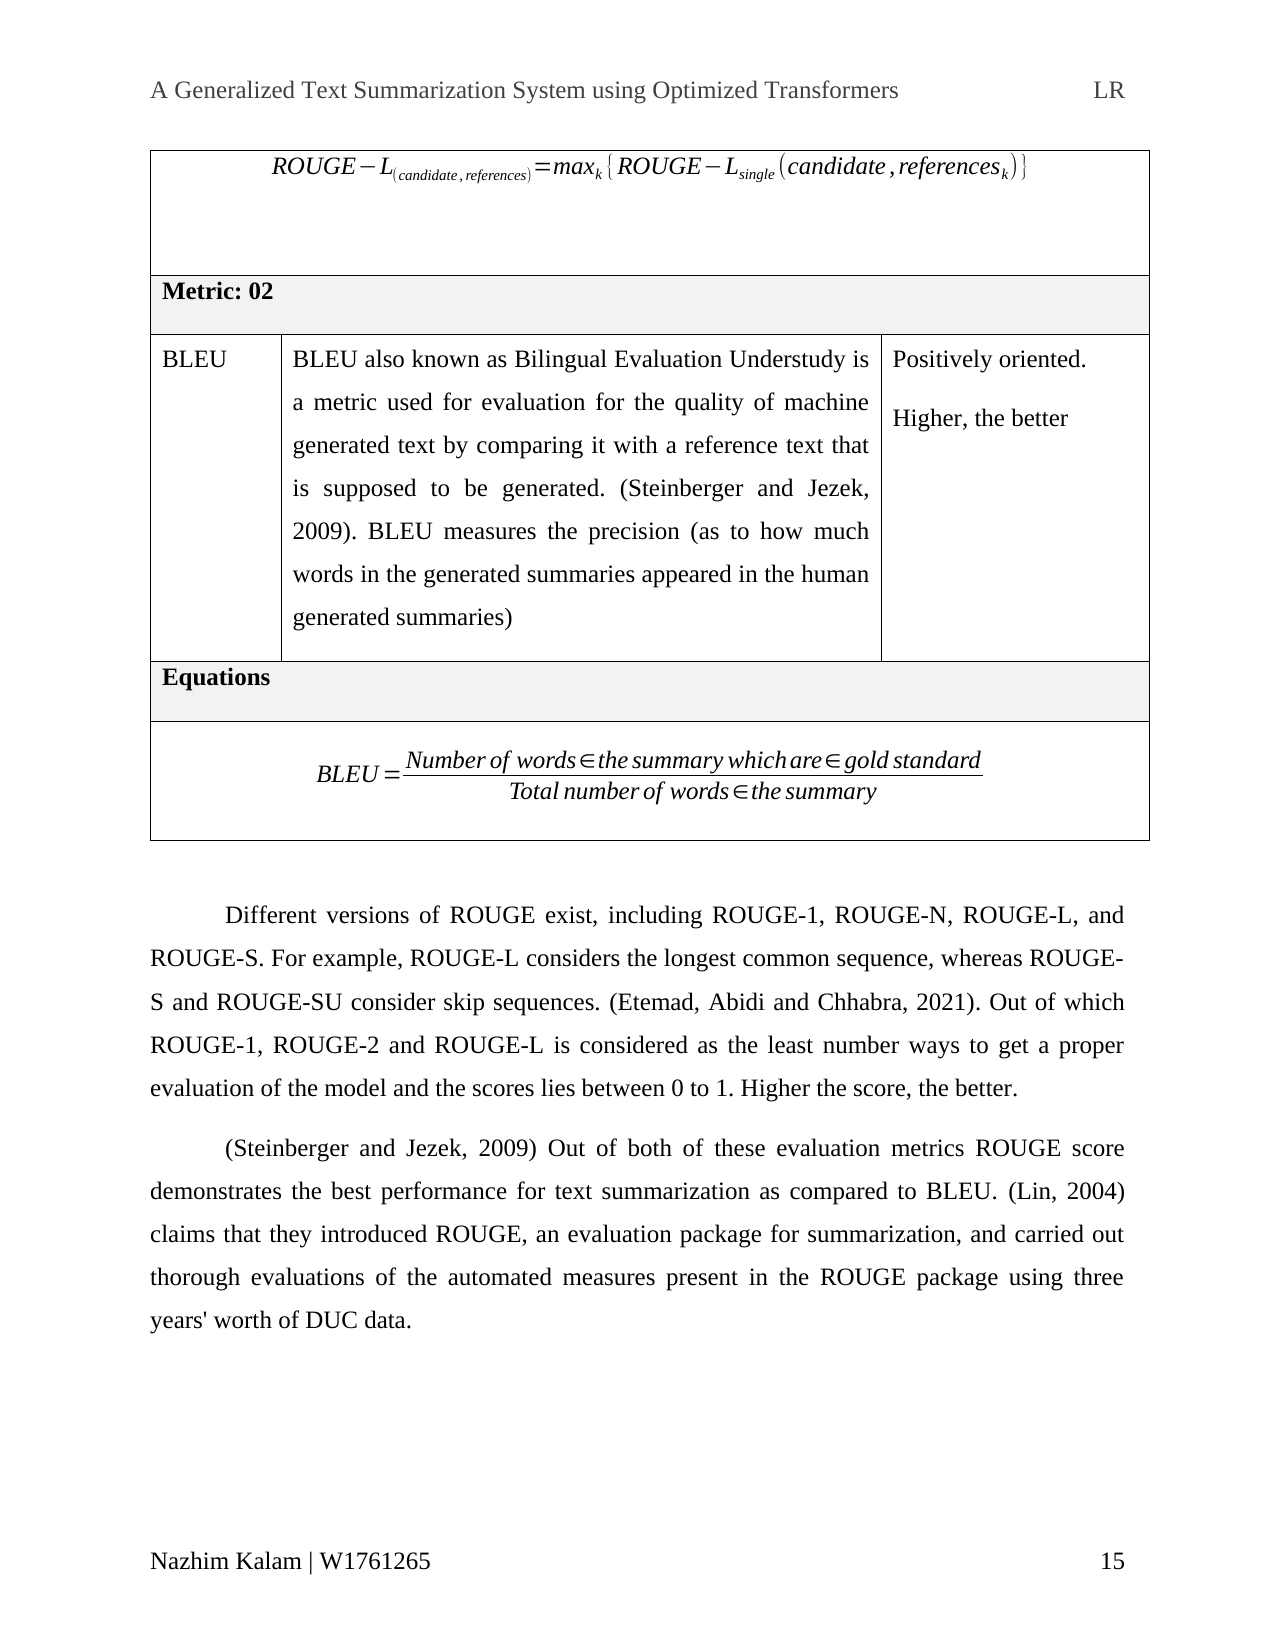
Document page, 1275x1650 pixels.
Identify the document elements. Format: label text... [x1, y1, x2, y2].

table_cell Equations [151, 662, 1149, 721]
table_cell Metric: 02 [151, 276, 1149, 334]
text (Steinberger and Jezek, 2009) Out of both of these evaluation metrics ROUGE score demonstrates the best performance for text summarization as compared to BLEU. (Lin, 2004) claims that they introduced ROUGE, an evaluation package for summarization, and carried out thorough evaluations of the automated measures present in the ROUGE package using three years' worth of DUC data. [150, 1133, 1125, 1334]
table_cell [151, 151, 1149, 275]
table_cell BLEU [151, 335, 281, 661]
text Different versions of ROUGE exist, including ROUGE-1, ROUGE-N, ROUGE-L, and ROUGE-S. For example, ROUGE-L considers the longest common sequence, whereas ROUGE-S and ROUGE-SU consider skip sequences. (Etemad, Abidi and Chhabra, 2021). Out of which ROUGE-1, ROUGE-2 and ROUGE-L is considered as the least number ways to get a proper evaluation of the model and the scores lies between 0 to 1. Higher the score, the better. [150, 900, 1125, 1102]
table_cell Positively oriented. Higher, the better [882, 335, 1149, 661]
table_cell [151, 722, 1149, 839]
table_cell BLEU also known as Bilingual Evaluation Understudy is a metric used for evaluation for the quality of machine generated text by comparing it with a reference text that is supposed to be generated. (Steinberger and Jezek, 2009). BLEU measures the precision (as to how much words in the generated summaries appeared in the human generated summaries) [282, 335, 881, 661]
